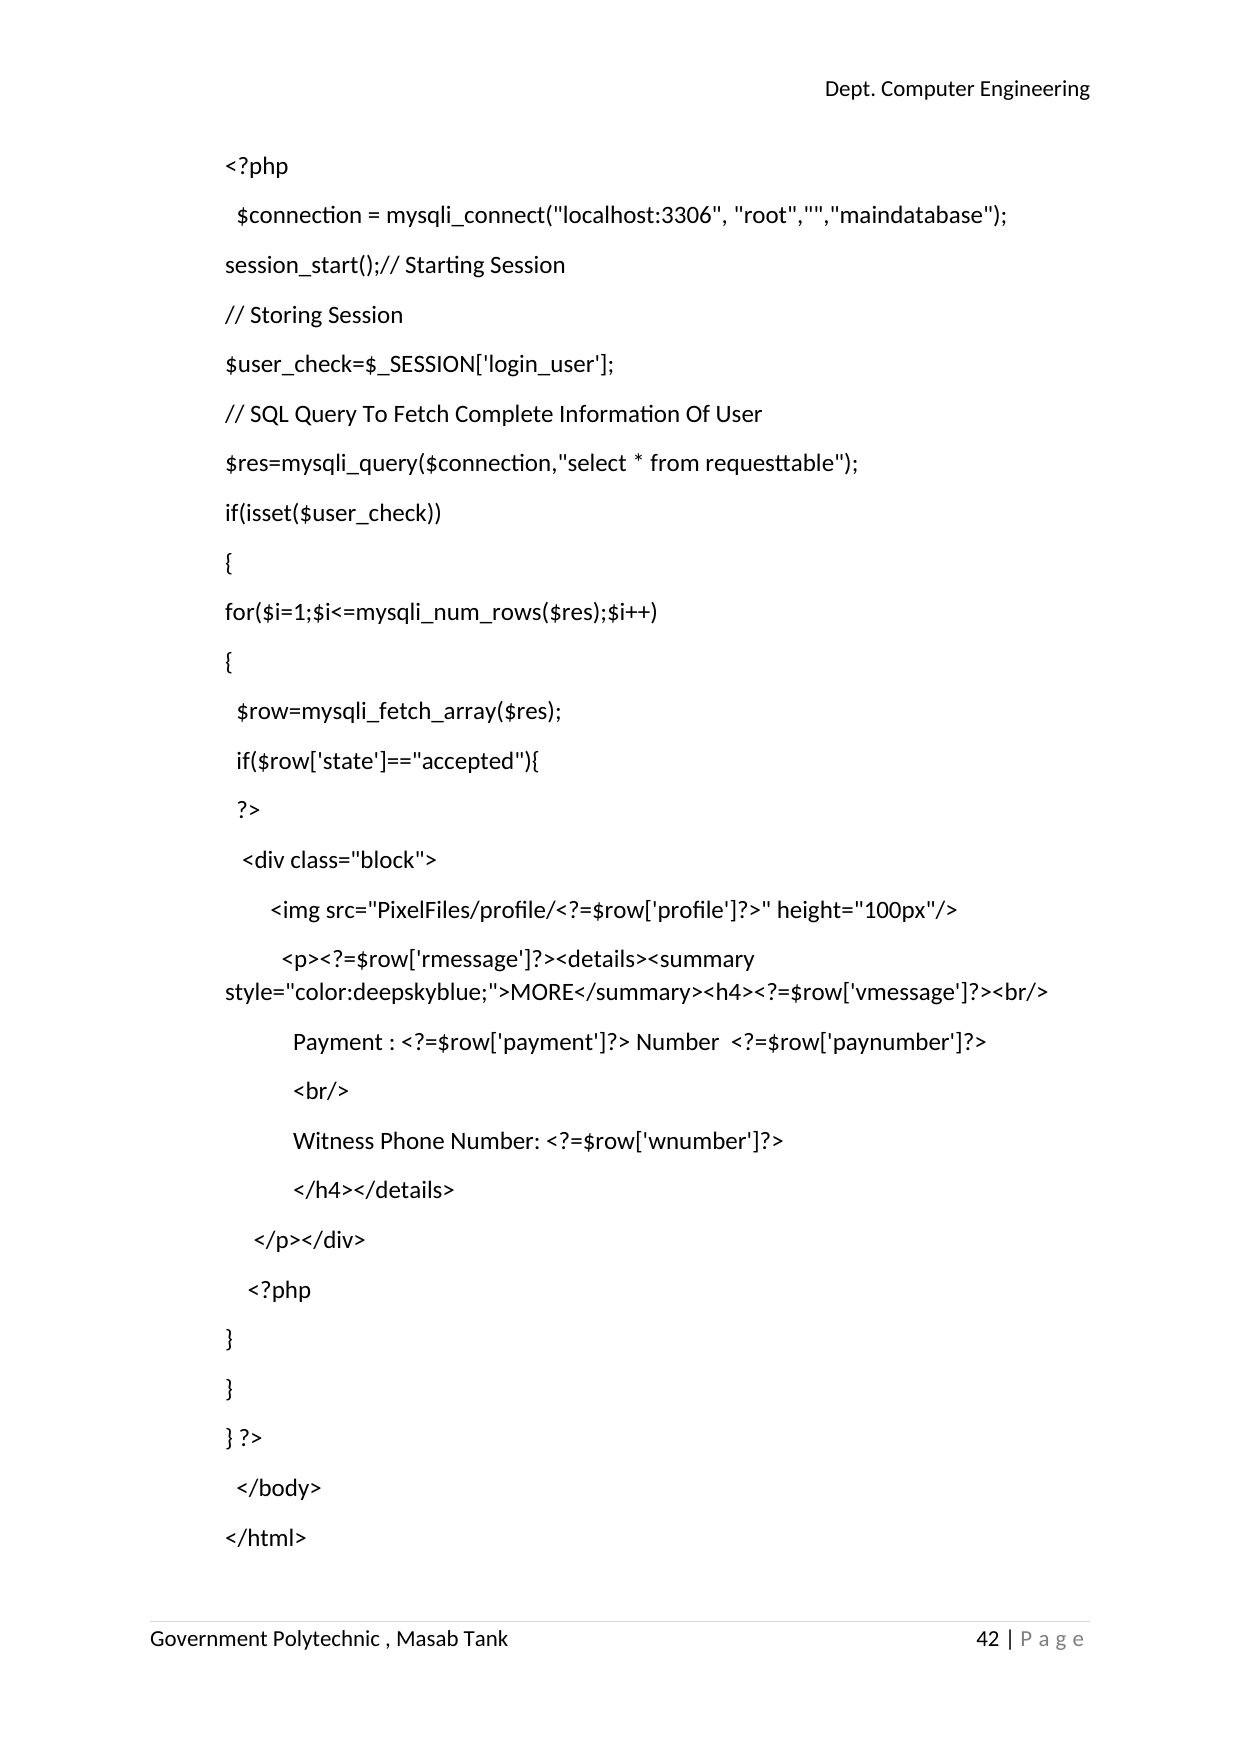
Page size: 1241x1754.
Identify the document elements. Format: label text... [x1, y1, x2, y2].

text for($i=1;$i<=mysqli_num_rows($res);$i++) [225, 596, 1090, 627]
text $connection = mysqli_connect("localhost:3306", "root","","maindatabase"); [225, 199, 1090, 230]
text ?> [225, 794, 1090, 825]
text { [225, 646, 1090, 676]
text <br/> [225, 1075, 1090, 1106]
text $user_check=$_SESSION['login_user']; [225, 348, 1090, 379]
text <img src="PixelFiles/profile/<?=$row['profile']?>" height="100px"/> [225, 894, 1090, 924]
text session_start();// Starting Session [225, 249, 1090, 280]
text if($row['state']=="accepted"){ [225, 745, 1090, 776]
text <div class="block"> [225, 844, 1090, 875]
text $res=mysqli_query($connection,"select * from requesttable"); [225, 447, 1090, 478]
text <?php [225, 150, 1090, 181]
text </h4></details> [225, 1174, 1090, 1205]
text <?php [225, 1274, 1090, 1304]
text </html> [225, 1522, 1090, 1552]
text if(isset($user_check)) [225, 497, 1090, 528]
text </body> [225, 1472, 1090, 1503]
text } ?> [225, 1422, 1090, 1453]
text } [225, 1323, 1090, 1354]
text { [225, 547, 1090, 577]
text // SQL Query To Fetch Complete Information Of User [225, 398, 1090, 428]
text } [225, 1373, 1090, 1403]
text Payment : <?=$row['payment']?> Number <?=$row['paynumber']?> [225, 1026, 1090, 1056]
text </p></div> [225, 1224, 1090, 1255]
text <p><?=$row['rmessage']?><details><summary style="color:deepskyblue;">MORE</summary><h4><?=$row['vmessage']?><br/> [225, 943, 1090, 1007]
text // Storing Session [225, 299, 1090, 329]
text Witness Phone Number: <?=$row['wnumber']?> [225, 1125, 1090, 1156]
text $row=mysqli_fetch_array($res); [225, 695, 1090, 726]
